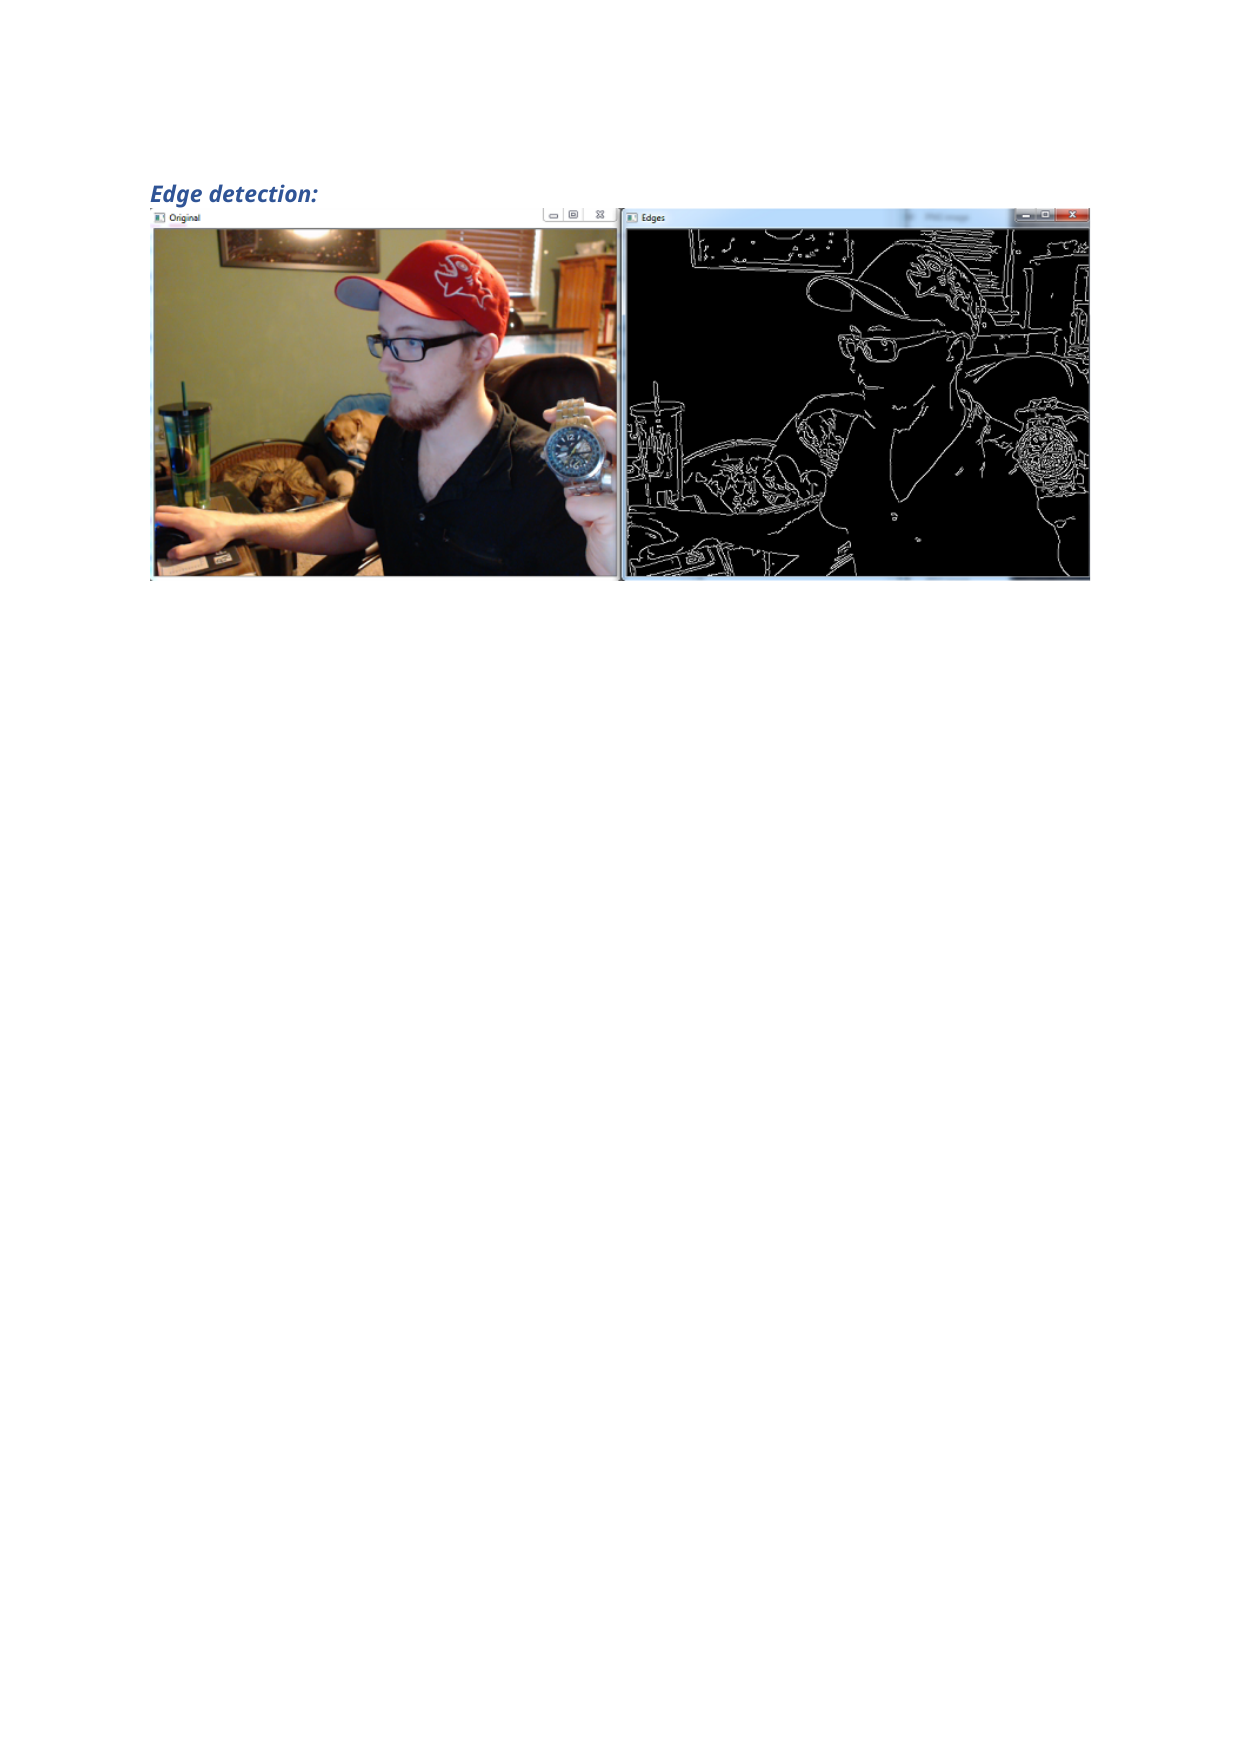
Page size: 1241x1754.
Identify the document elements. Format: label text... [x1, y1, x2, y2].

subtitle Edge detection: [150, 150, 1090, 208]
picture [150, 208, 1091, 581]
